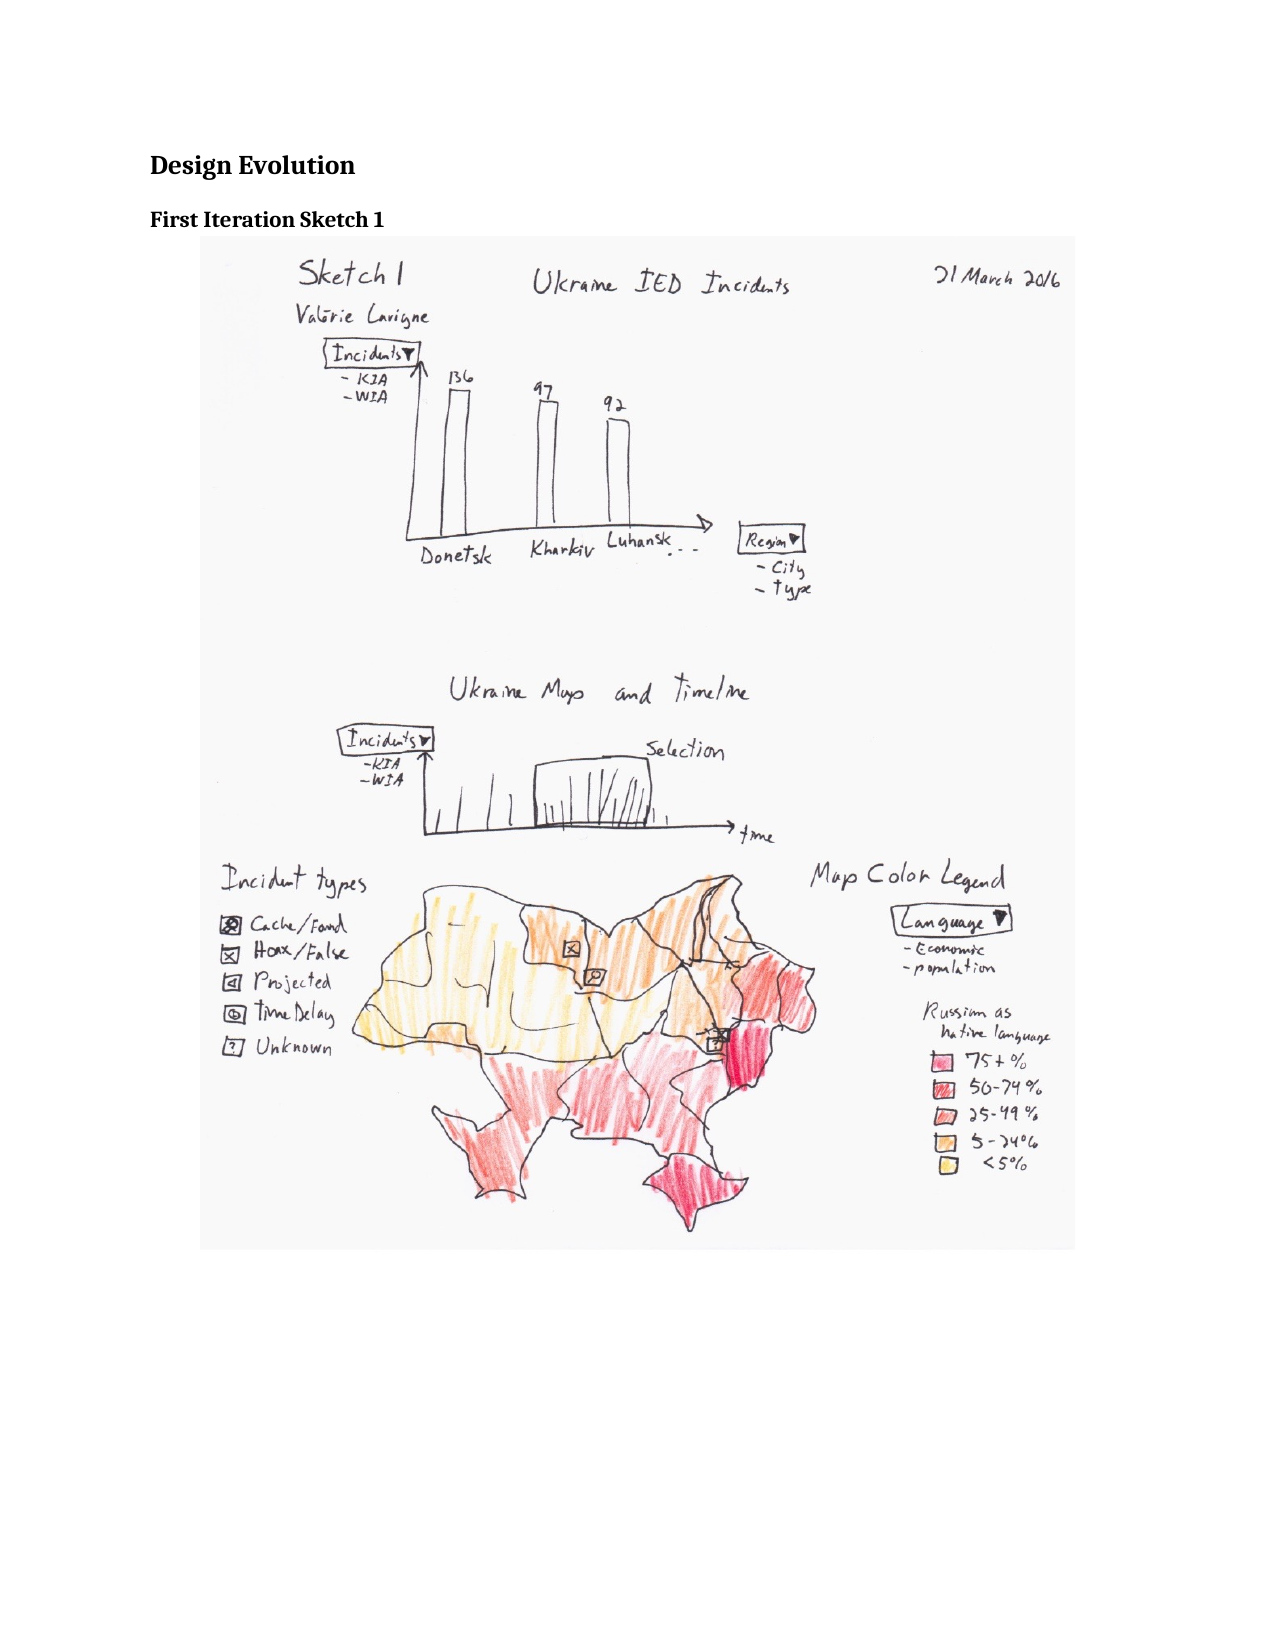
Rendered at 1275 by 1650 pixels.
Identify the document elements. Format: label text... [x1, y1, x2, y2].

subtitle First Iteration Sketch 1 [150, 207, 1125, 233]
picture [200, 236, 1075, 1255]
subtitle Design Evolution [150, 150, 1125, 181]
